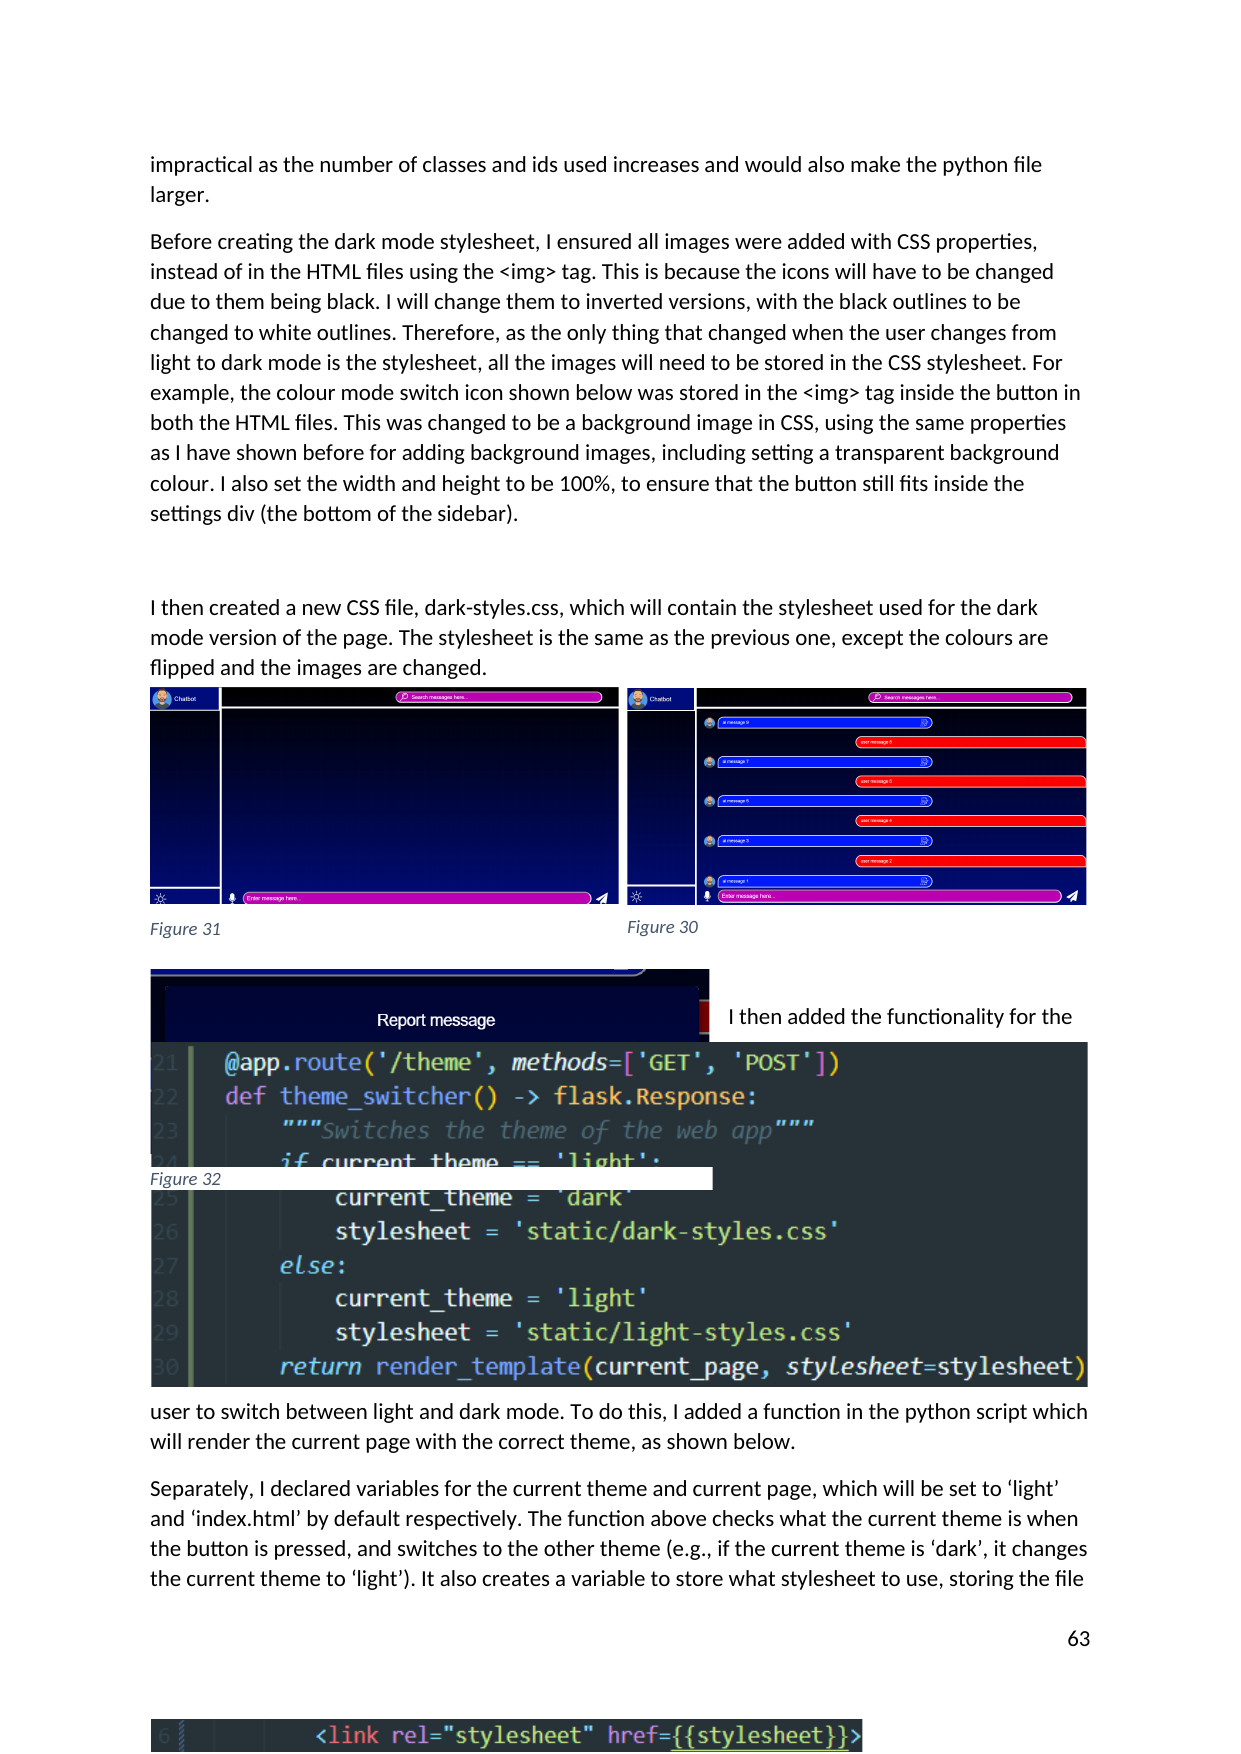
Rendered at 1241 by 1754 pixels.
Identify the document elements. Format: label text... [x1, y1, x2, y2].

picture [150, 969, 1087, 1387]
text I then created a new CSS file, dark-styles.css, which will contain the stylesheet used for the dark mode version of the page. The stylesheet is the same as the previous one, except the colours are flipped and the images are changed. [150, 593, 1090, 681]
picture [627, 688, 1086, 905]
text Before creating the dark mode stylesheet, I ensured all images were added with CSS properties, instead of in the HTML files using the <img> tag. This is because the icons will have to be changed due to them being black. I will change them to inverted versions, with the black outlines to be changed to white outlines. Therefore, as the only thing that changed when the user changes from light to dark mode is the stylesheet, all the images will need to be stored in the CSS stylesheet. For example, the colour mode switch icon shown below was stored in the <img> tag inside the button in both the HTML files. This was changed to be a background image in CSS, using the same properties as I have shown before for adding background images, including setting a transparent background colour. I also set the width and height to be 100%, to ensure that the button still fits inside the settings div (the bottom of the sidebar). [150, 227, 1090, 527]
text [150, 1474, 1090, 1592]
picture [150, 1719, 862, 1751]
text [150, 150, 1090, 208]
picture [150, 687, 619, 903]
